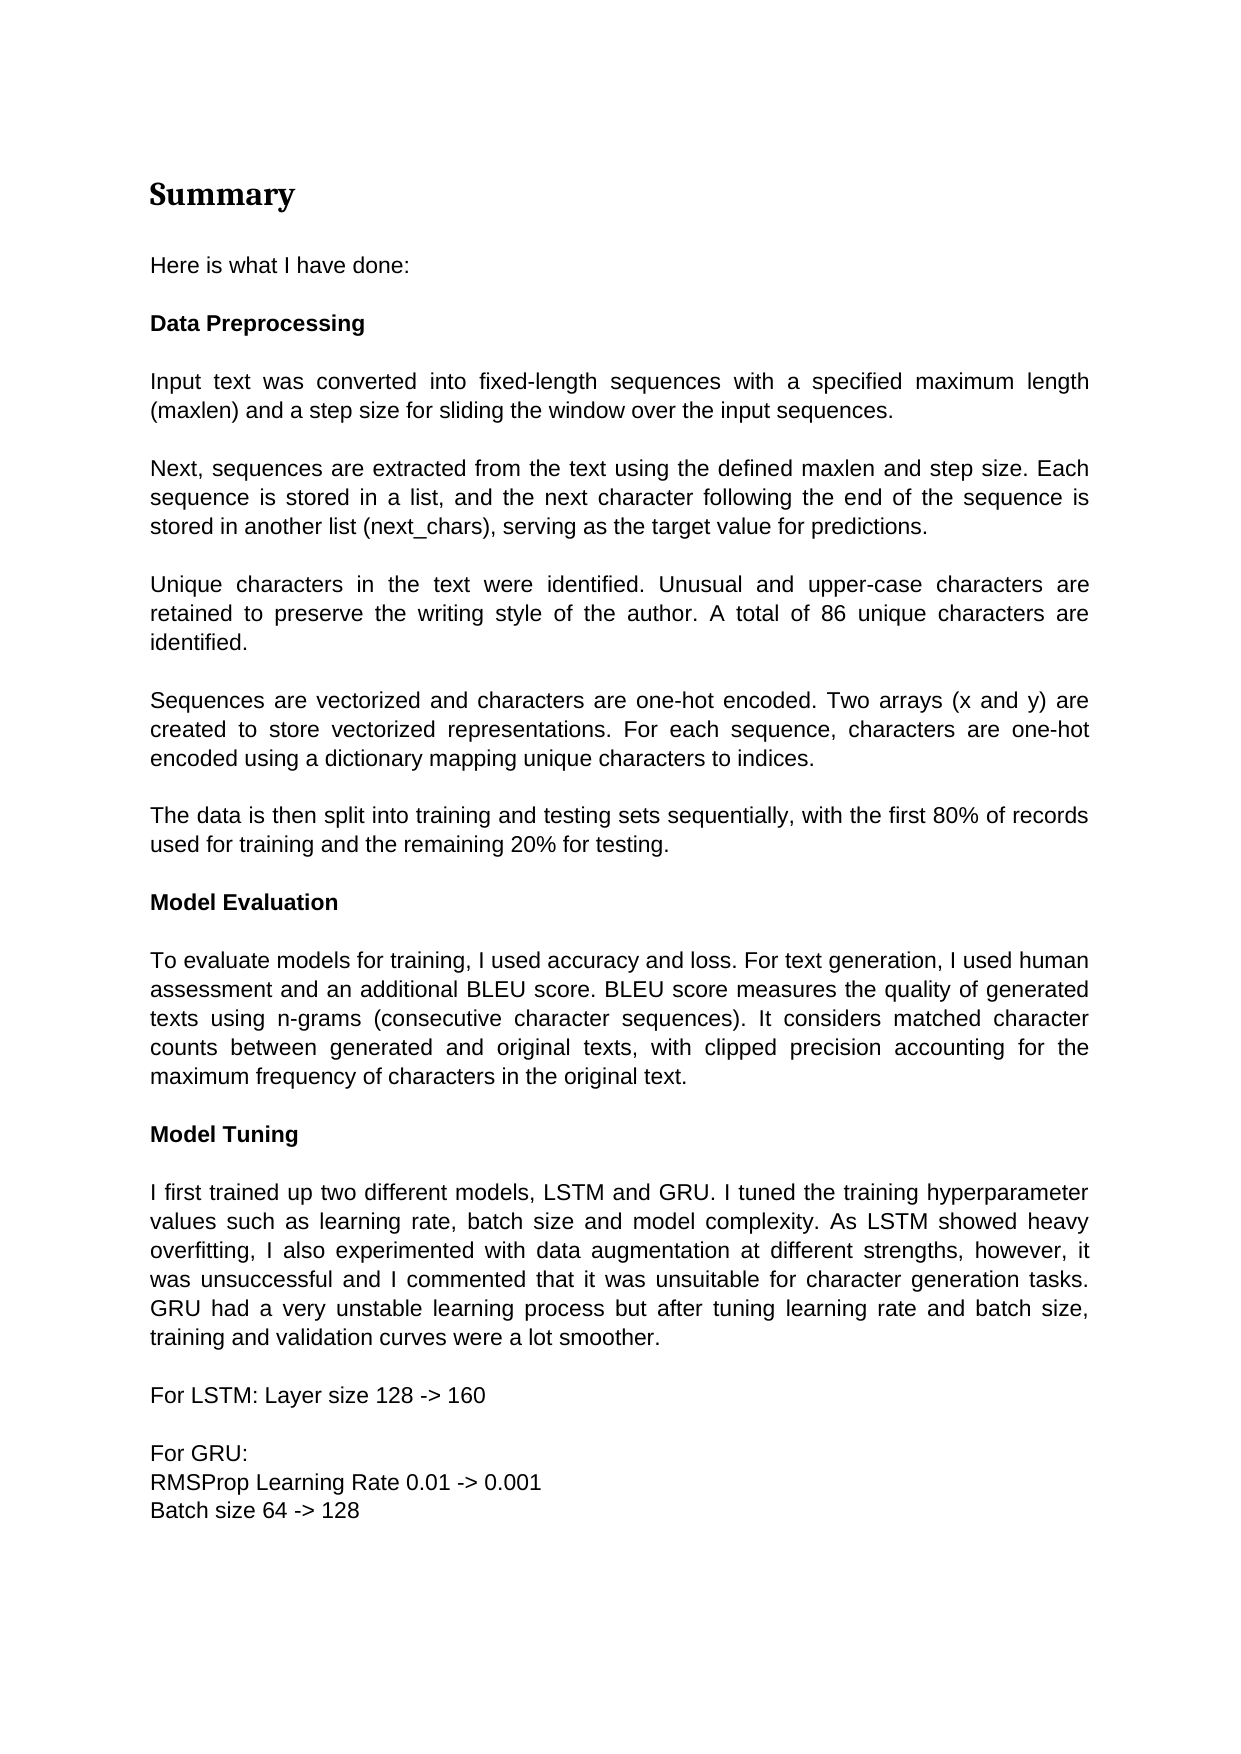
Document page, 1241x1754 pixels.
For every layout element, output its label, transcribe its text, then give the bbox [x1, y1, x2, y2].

text Model Evaluation [150, 889, 1090, 916]
text Model Tuning [150, 1121, 1090, 1147]
text For LSTM: Layer size 128 -> 160 [150, 1382, 1090, 1408]
text Input text was converted into fixed-length sequences with a specified maximum length (maxlen) and a step size for sliding the window over the input sequences. [150, 368, 1090, 423]
text Sequences are vectorized and characters are one-hot encoded. Two arrays (x and y) are created to store vectorized representations. For each sequence, characters are one-hot encoded using a dictionary mapping unique characters to indices. [150, 687, 1090, 771]
text Data Preprocessing [150, 310, 1090, 337]
text Batch size 64 -> 128 [150, 1497, 1090, 1524]
subtitle Summary [150, 175, 1090, 213]
text Here is what I have done: [150, 252, 1090, 279]
text For GRU: [150, 1439, 1090, 1466]
text Next, sequences are extracted from the text using the defined maxlen and step size. Each sequence is stored in a list, and the next character following the end of the sequence is stored in another list (next_chars), serving as the target value for predictions. [150, 455, 1090, 539]
text I first trained up two different models, LSTM and GRU. I tuned the training hyperparameter values such as learning rate, batch size and model complexity. As LSTM showed heavy overfitting, I also experimented with data augmentation at different strengths, however, it was unsuccessful and I commented that it was unsuitable for character generation tasks. GRU had a very unstable learning process but after tuning learning rate and batch size, training and validation curves were a lot smoother. [150, 1179, 1090, 1350]
text To evaluate models for training, I used accuracy and loss. For text generation, I used human assessment and an additional BLEU score. BLEU score measures the quality of generated texts using n-grams (consecutive character sequences). It considers matched character counts between generated and original texts, with clipped precision accounting for the maximum frequency of characters in the original text. [150, 947, 1090, 1089]
text The data is then split into training and testing sets sequentially, with the first 80% of records used for training and the remaining 20% for testing. [150, 802, 1090, 858]
text Unique characters in the text were identified. Unusual and upper-case characters are retained to preserve the writing style of the author. A total of 86 unique characters are identified. [150, 571, 1090, 655]
text RMSProp Learning Rate 0.01 -> 0.001 [150, 1468, 1090, 1495]
